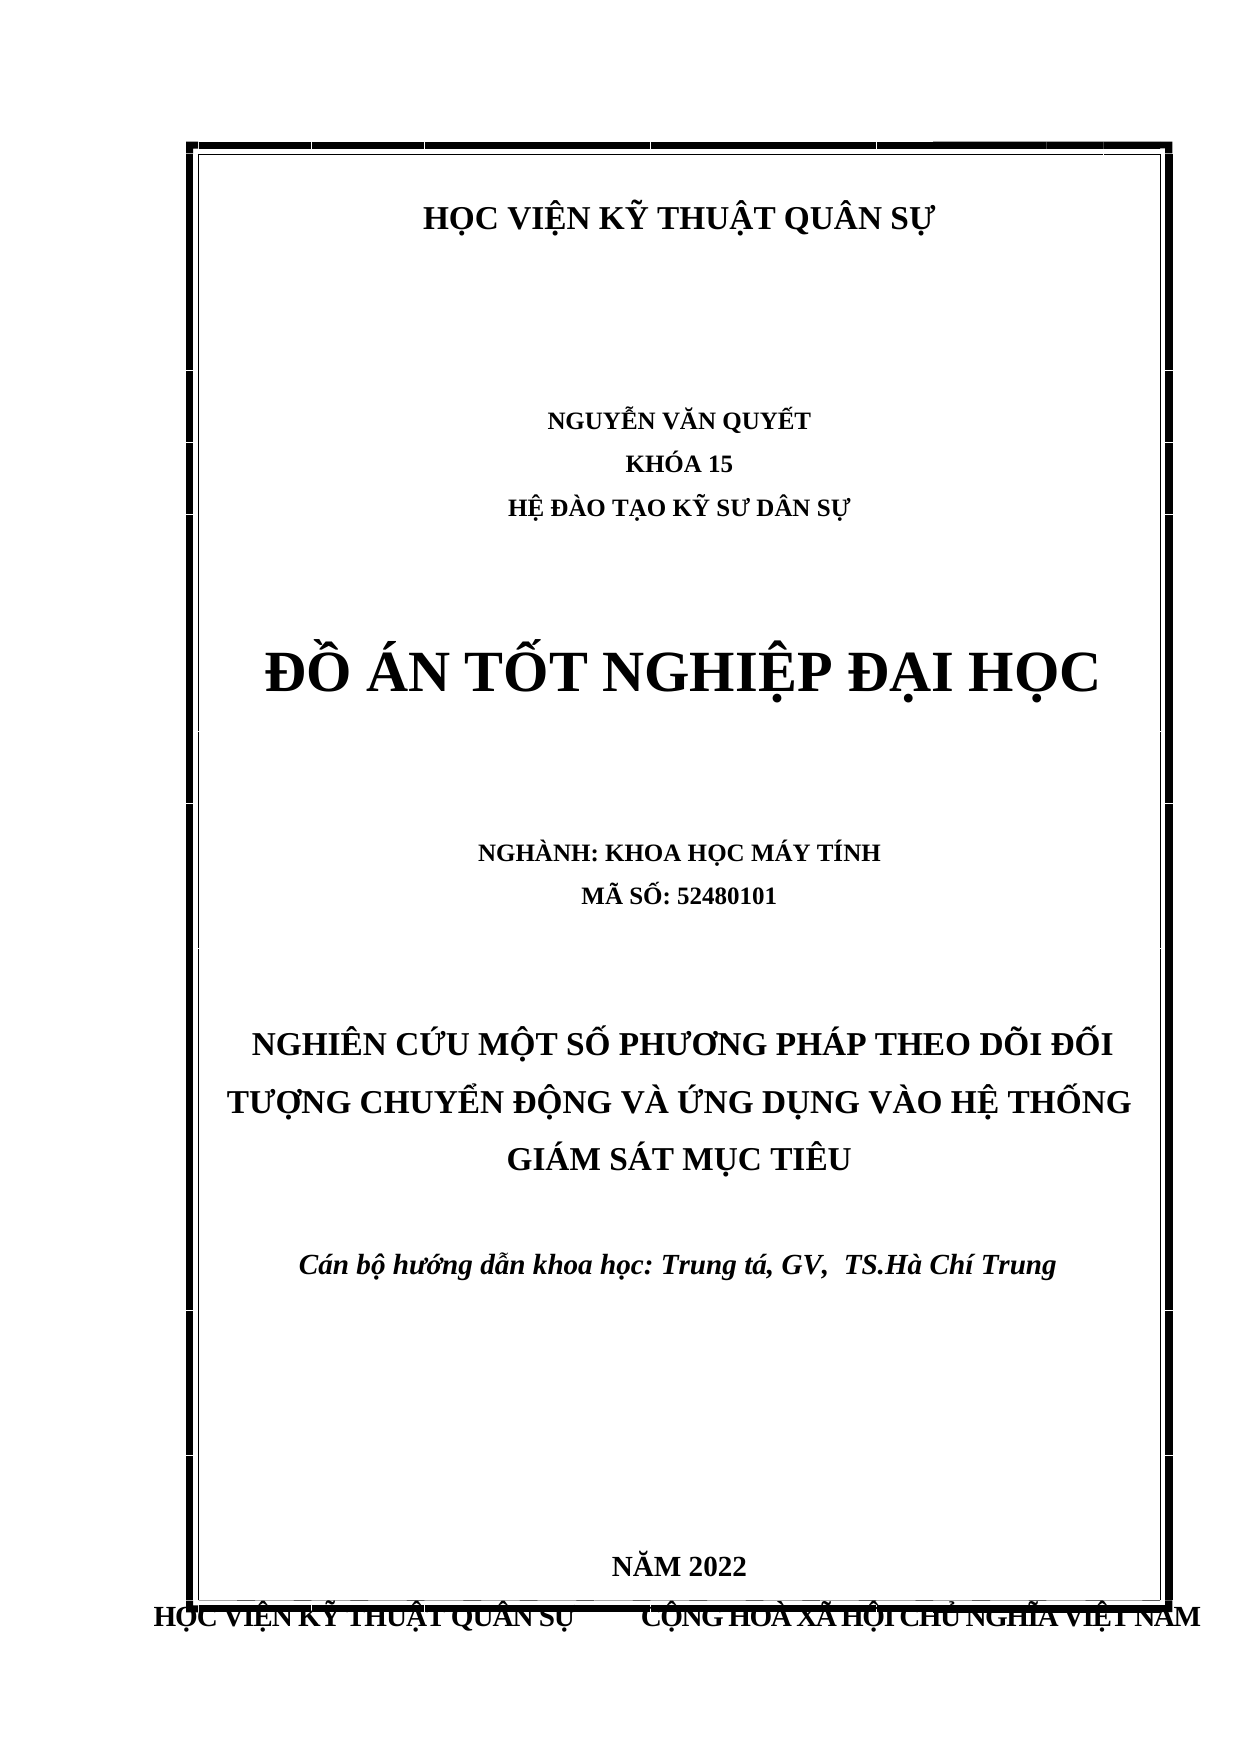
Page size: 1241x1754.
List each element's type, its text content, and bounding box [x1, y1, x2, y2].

text ĐỒ ÁN TỐT NGHIỆP ĐẠI HỌC [207, 636, 1152, 703]
text HỌC VIỆN KỸ THUẬT QUÂN SỰ [207, 198, 1152, 236]
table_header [103, 1600, 628, 1633]
text NGHÀNH: KHOA HỌC MÁY TÍNH [207, 838, 1152, 866]
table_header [628, 1600, 1215, 1633]
text MÃ SỐ: 52480101 [207, 881, 1152, 909]
text HỆ ĐÀO TẠO KỸ SƯ DÂN SỰ [207, 493, 1152, 521]
text NGUYỄN VĂN QUYẾT [207, 406, 1152, 435]
text Nghiên cứu một số phương pháp theo dõi đối tượng chuyển động và ứng dụng vào hệ thống giám sát mục tiêu [207, 1024, 1152, 1178]
text Cán bộ hướng dẫn khoa học: Trung tá, GV, TS.Hà Chí Trung [207, 1247, 1152, 1281]
text NĂM 2022 [207, 1549, 1152, 1583]
text KHÓA 15 [207, 449, 1152, 478]
